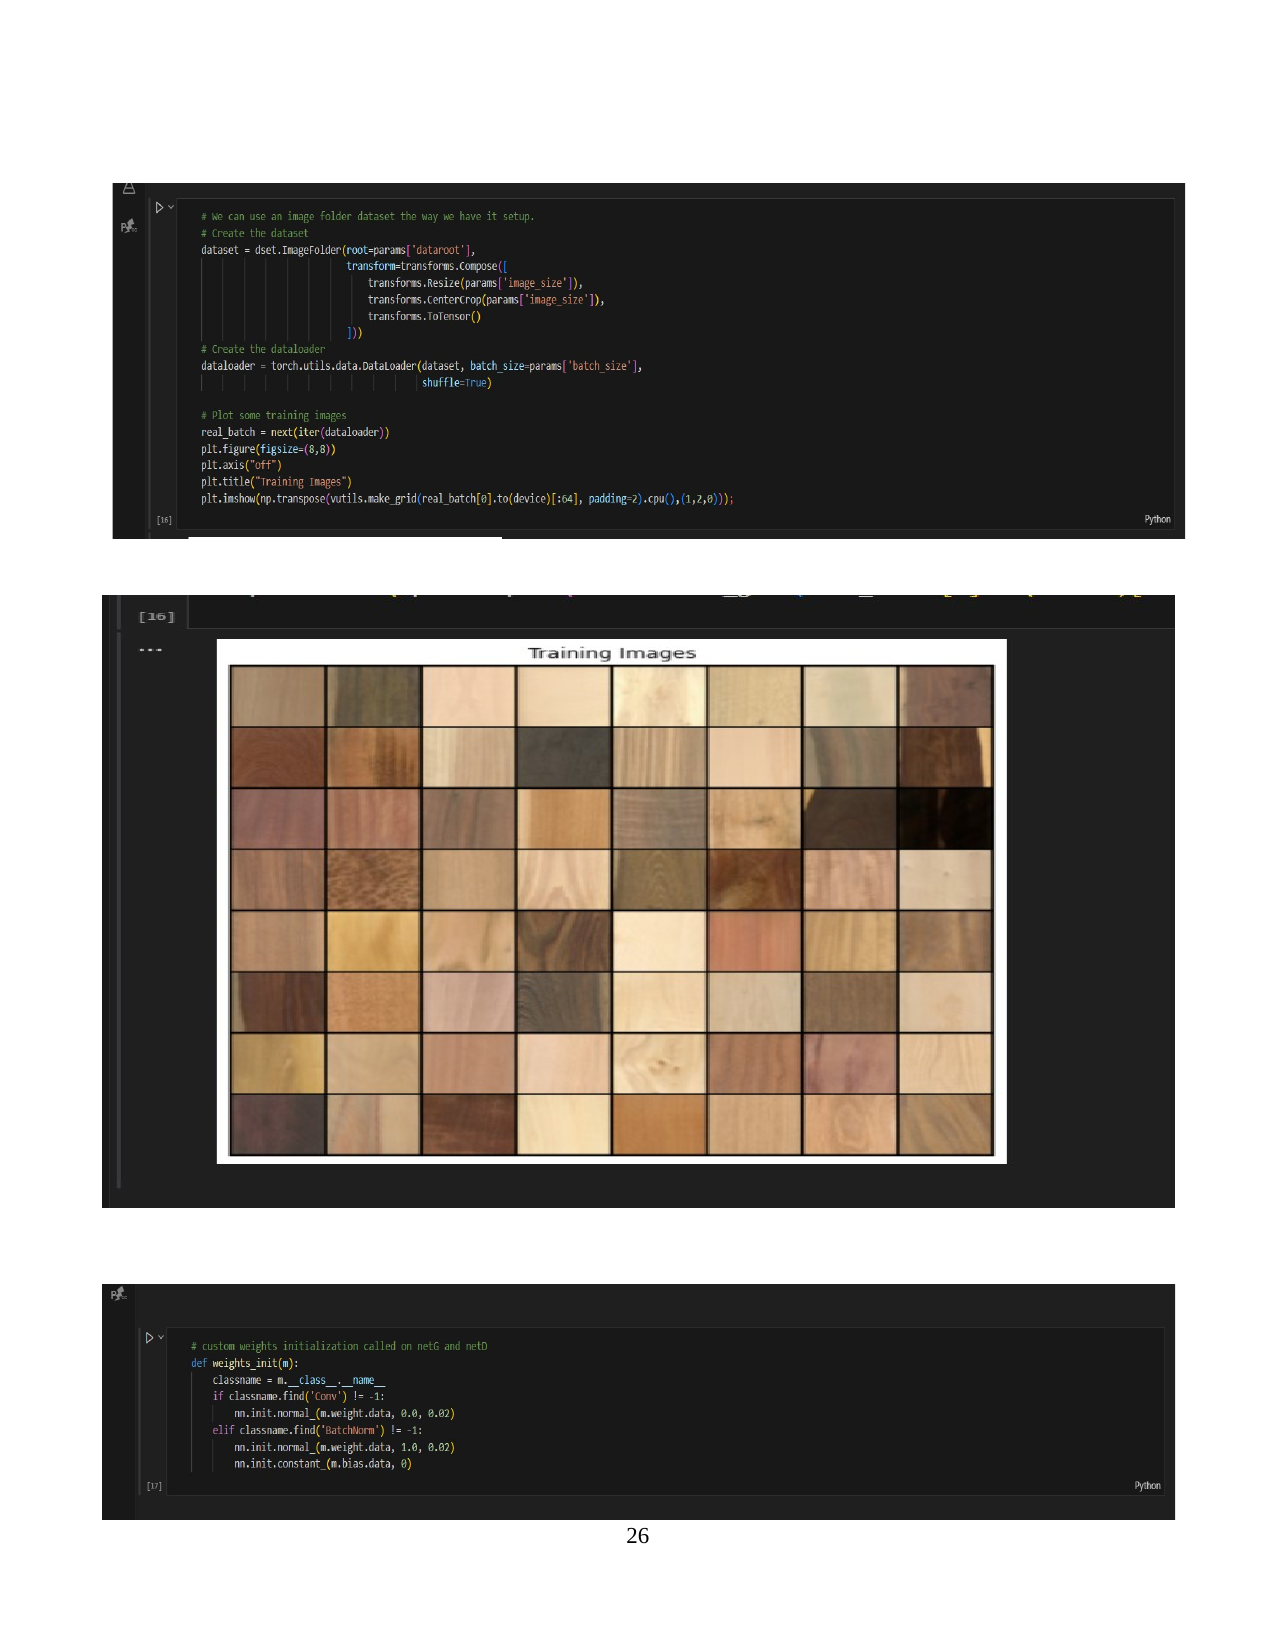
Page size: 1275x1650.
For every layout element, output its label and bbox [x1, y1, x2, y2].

picture [102, 595, 1175, 1208]
picture [112, 183, 1186, 539]
picture [102, 1284, 1175, 1520]
